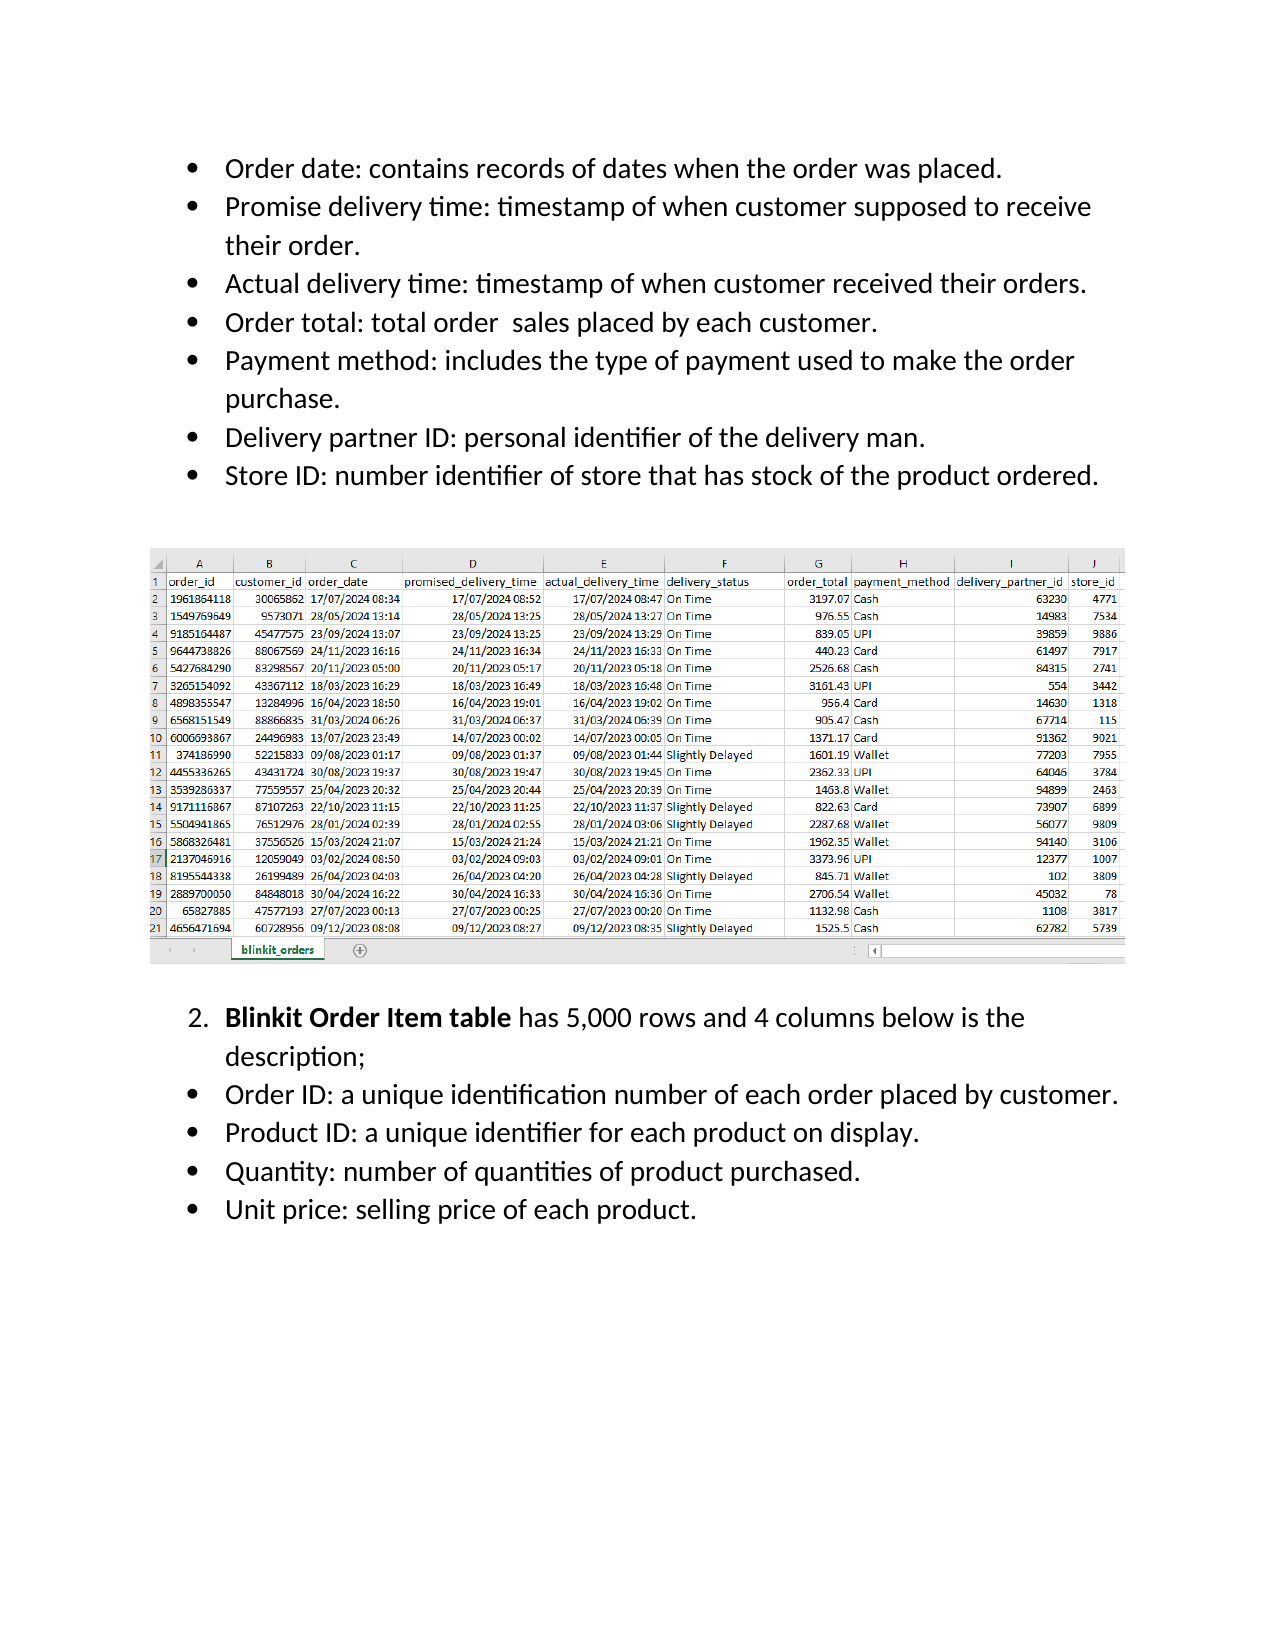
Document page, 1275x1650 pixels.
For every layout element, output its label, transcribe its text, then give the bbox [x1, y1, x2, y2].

list Order total: total order sales placed by each customer. [187, 304, 1125, 339]
picture [150, 548, 1125, 964]
list Product ID: a unique identifier for each product on display. [187, 1114, 1125, 1150]
list Unit price: selling price of each product. [187, 1191, 1125, 1227]
list Blinkit Order Item table has 5,000 rows and 4 columns below is the description; [187, 999, 1125, 1073]
list Delivery partner ID: personal identifier of the delivery man. [187, 419, 1125, 455]
list Order ID: a unique identification number of each order placed by customer. [187, 1076, 1125, 1112]
list Actual delivery time: timestamp of when customer received their orders. [187, 265, 1125, 301]
list Order date: contains records of dates when the order was placed. [187, 150, 1125, 186]
list Store ID: number identifier of store that has stock of the product ordered. [187, 457, 1125, 493]
list Quantity: number of quantities of product purchased. [187, 1153, 1125, 1188]
list Promise delivery time: timestamp of when customer supposed to receive their order. [187, 188, 1125, 262]
list Payment method: includes the type of payment used to make the order purchase. [187, 342, 1125, 416]
